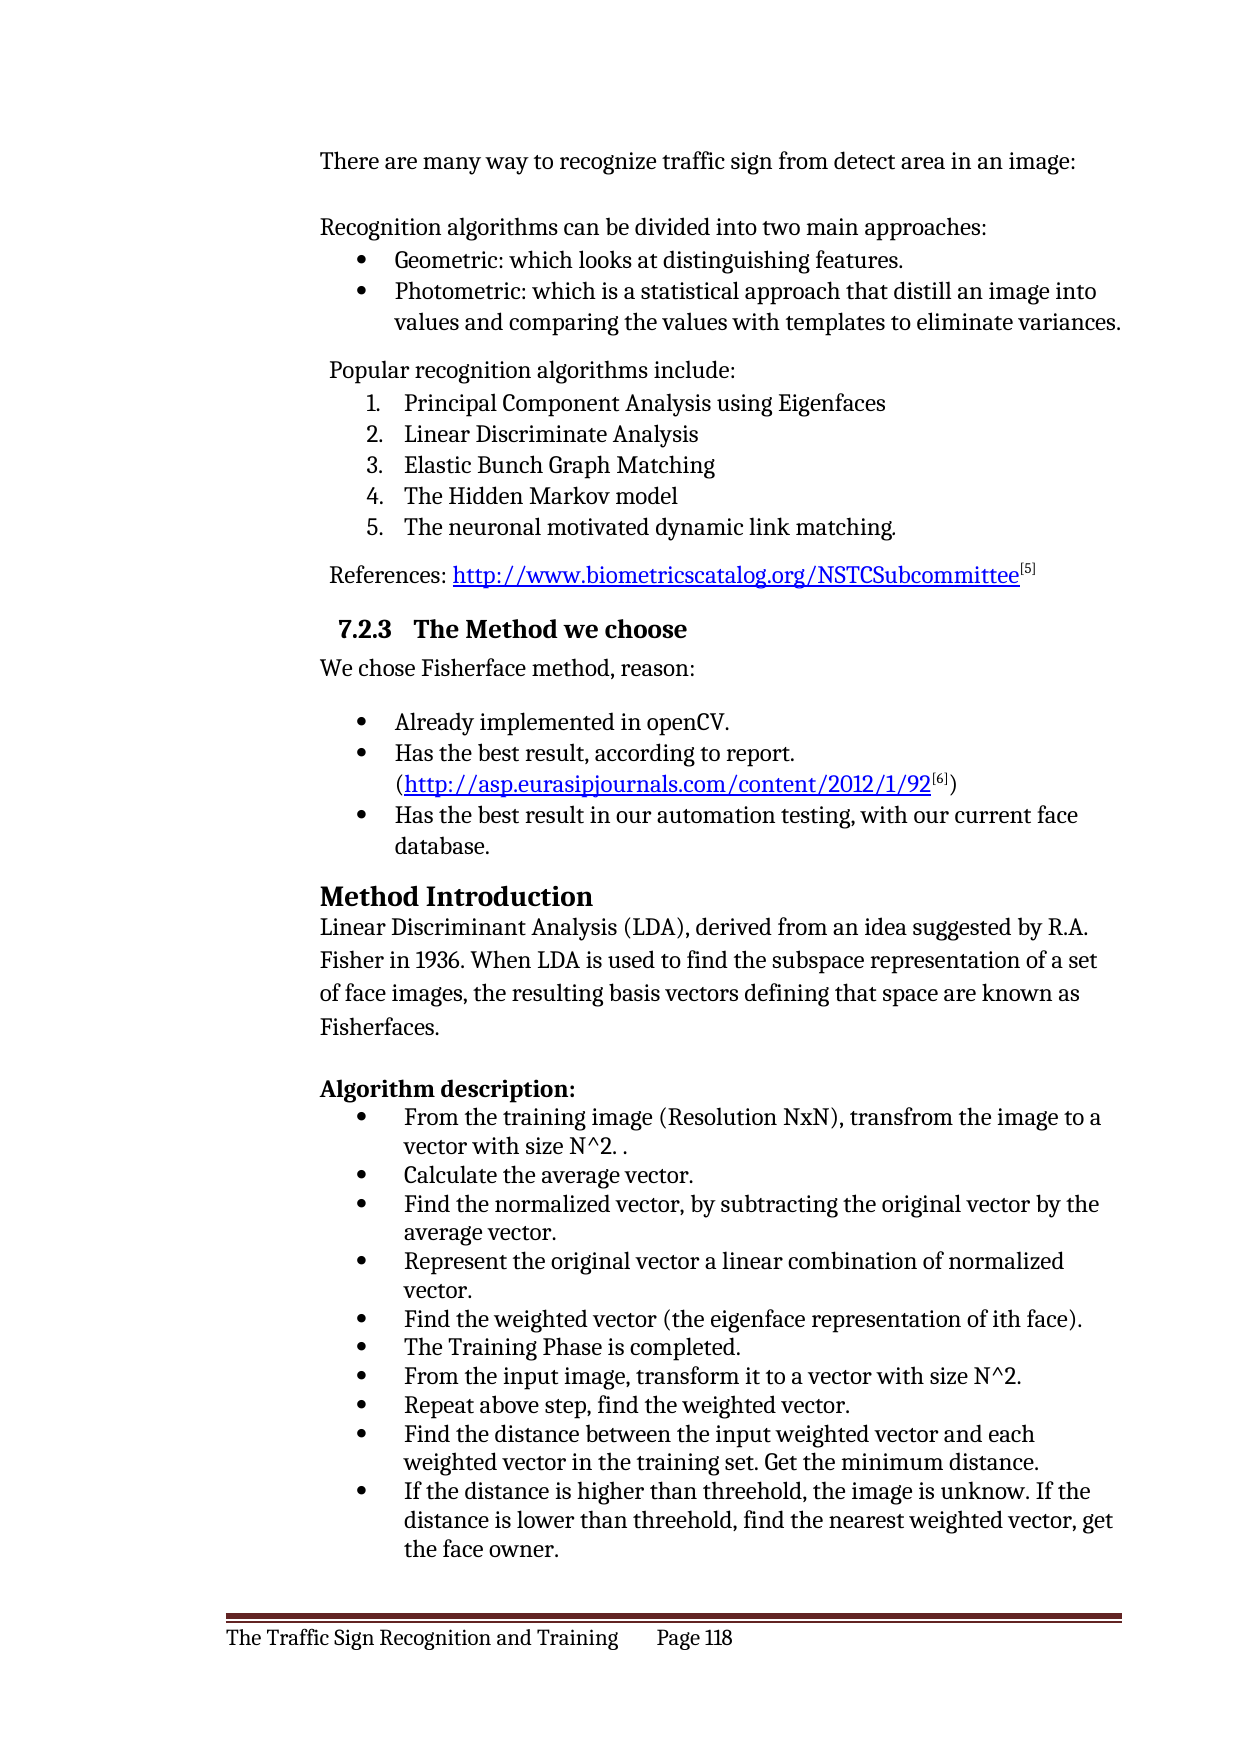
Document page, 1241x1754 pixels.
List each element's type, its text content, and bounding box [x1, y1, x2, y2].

list The neuronal motivated dynamic link matching. [366, 513, 1122, 542]
text References: http://www.biometricscatalog.org/NSTCSubcommittee[5] [329, 561, 1122, 589]
list Find the weighted vector (the eigenface representation of ith face). [357, 1304, 1122, 1333]
list The Hidden Markov model [366, 482, 1122, 511]
list Represent the original vector a linear combination of normalized vector. [357, 1247, 1122, 1304]
text Linear Discriminant Analysis (LDA), derived from an idea suggested by R.A. Fisher in 1936. When LDA is used to find the subspace representation of a set of face images, the resulting basis vectors defining that space are known as Fisherfaces. [319, 913, 1122, 1041]
list Calculate the average vector. [357, 1161, 1122, 1189]
list Principal Component Analysis using Eigenfaces [366, 389, 1122, 418]
list If the distance is higher than threehold, the image is unknow. If the distance is lower than threehold, find the nearest weighted vector, get the face owner. [357, 1477, 1122, 1563]
list Has the best result, according to report. (http://asp.eurasipjournals.com/content/2012/1/92[6]) [357, 739, 1122, 799]
text Popular recognition algorithms include: [329, 356, 1122, 384]
text Recognition algorithms can be divided into two main approaches: [319, 213, 1122, 242]
list Repeat above step, find the weighted vector. [357, 1391, 1122, 1419]
list Linear Discriminate Analysis [366, 420, 1122, 449]
list From the input image, transform it to a vector with size N^2. [357, 1362, 1122, 1391]
text There are many way to recognize traffic sign from detect area in an image: [319, 147, 1122, 176]
list Has the best result in our automation testing, with our current face database. [357, 801, 1122, 861]
text Method Introduction [319, 880, 1122, 913]
list The Training Phase is completed. [357, 1333, 1122, 1362]
text We chose Fisherface method, reason: [319, 654, 1122, 683]
text Algorithm description: [319, 1074, 1122, 1103]
list Elastic Bunch Graph Matching [366, 451, 1122, 480]
subtitle The Method we choose [338, 614, 1122, 646]
list Find the normalized vector, by subtracting the original vector by the average vector. [357, 1189, 1122, 1247]
list Find the distance between the input weighted vector and each weighted vector in the training set. Get the minimum distance. [357, 1419, 1122, 1477]
list Geometric: which looks at distinguishing features. [357, 246, 1122, 275]
list Photometric: which is a statistical approach that distill an image into values and comparing the values with templates to eliminate variances. [357, 277, 1122, 337]
list Already implemented in openCV. [357, 708, 1122, 737]
list From the training image (Resolution NxN), transfrom the image to a vector with size N^2. . [357, 1103, 1122, 1161]
